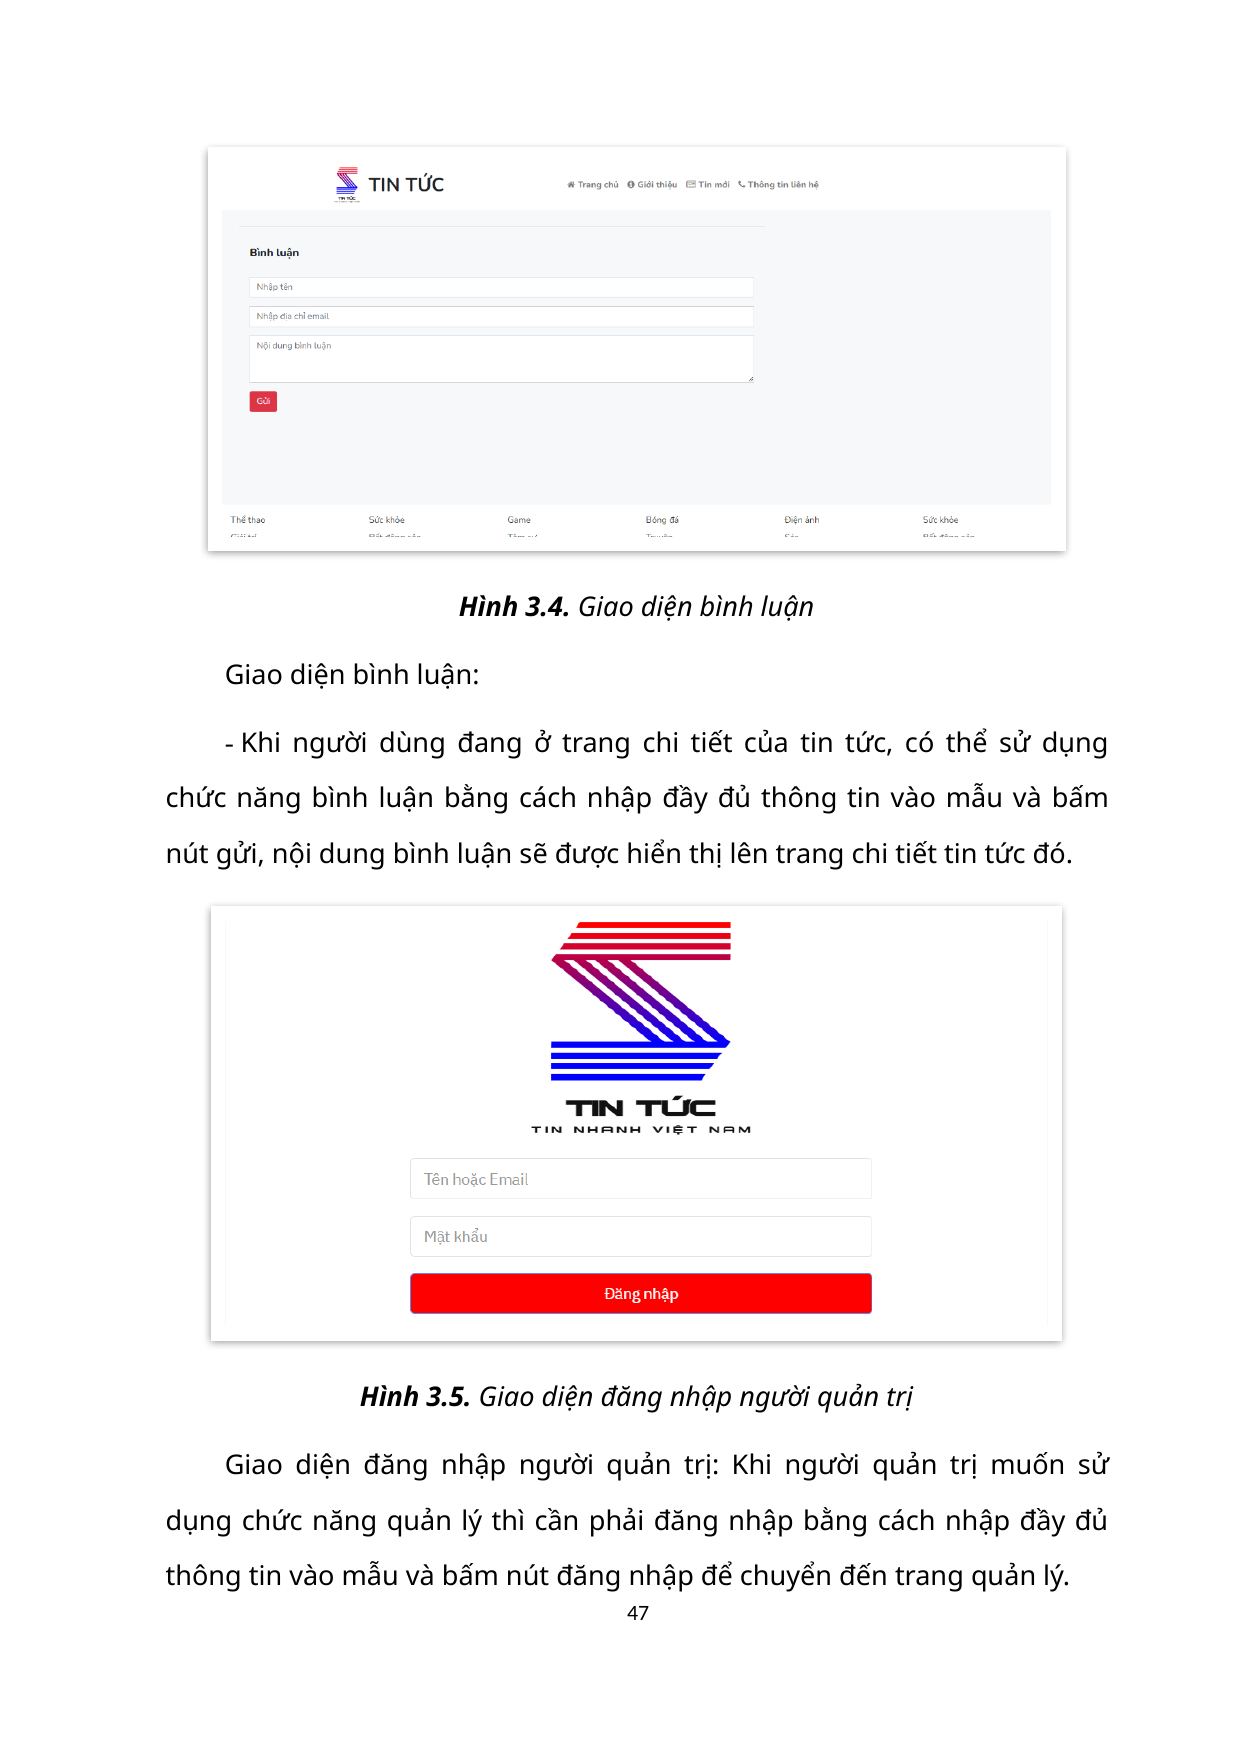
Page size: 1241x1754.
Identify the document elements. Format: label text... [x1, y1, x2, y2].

text Hình 3.5. Giao diện đăng nhập người quản trị [165, 1378, 1110, 1415]
text Hình 3.4. Giao diện bình luận [165, 588, 1110, 625]
list Khi người dùng đang ở trang chi tiết của tin tức, có thể sử dụng chức năng bình luận bằng cách nhập đầy đủ thông tin vào mẫu và bấm nút gửi, nội dung bình luận sẽ được hiển thị lên trang chi tiết tin tức đó. [165, 723, 1110, 871]
text Giao diện đăng nhập người quản trị: Khi người quản trị muốn sử dụng chức năng quản lý thì cần phải đăng nhập bằng cách nhập đầy đủ thông tin vào mẫu và bấm nút đăng nhập để chuyển đến trang quản lý. [165, 1446, 1110, 1593]
picture [225, 921, 1048, 1326]
text Giao diện bình luận: [165, 656, 1110, 692]
picture [222, 162, 1051, 537]
